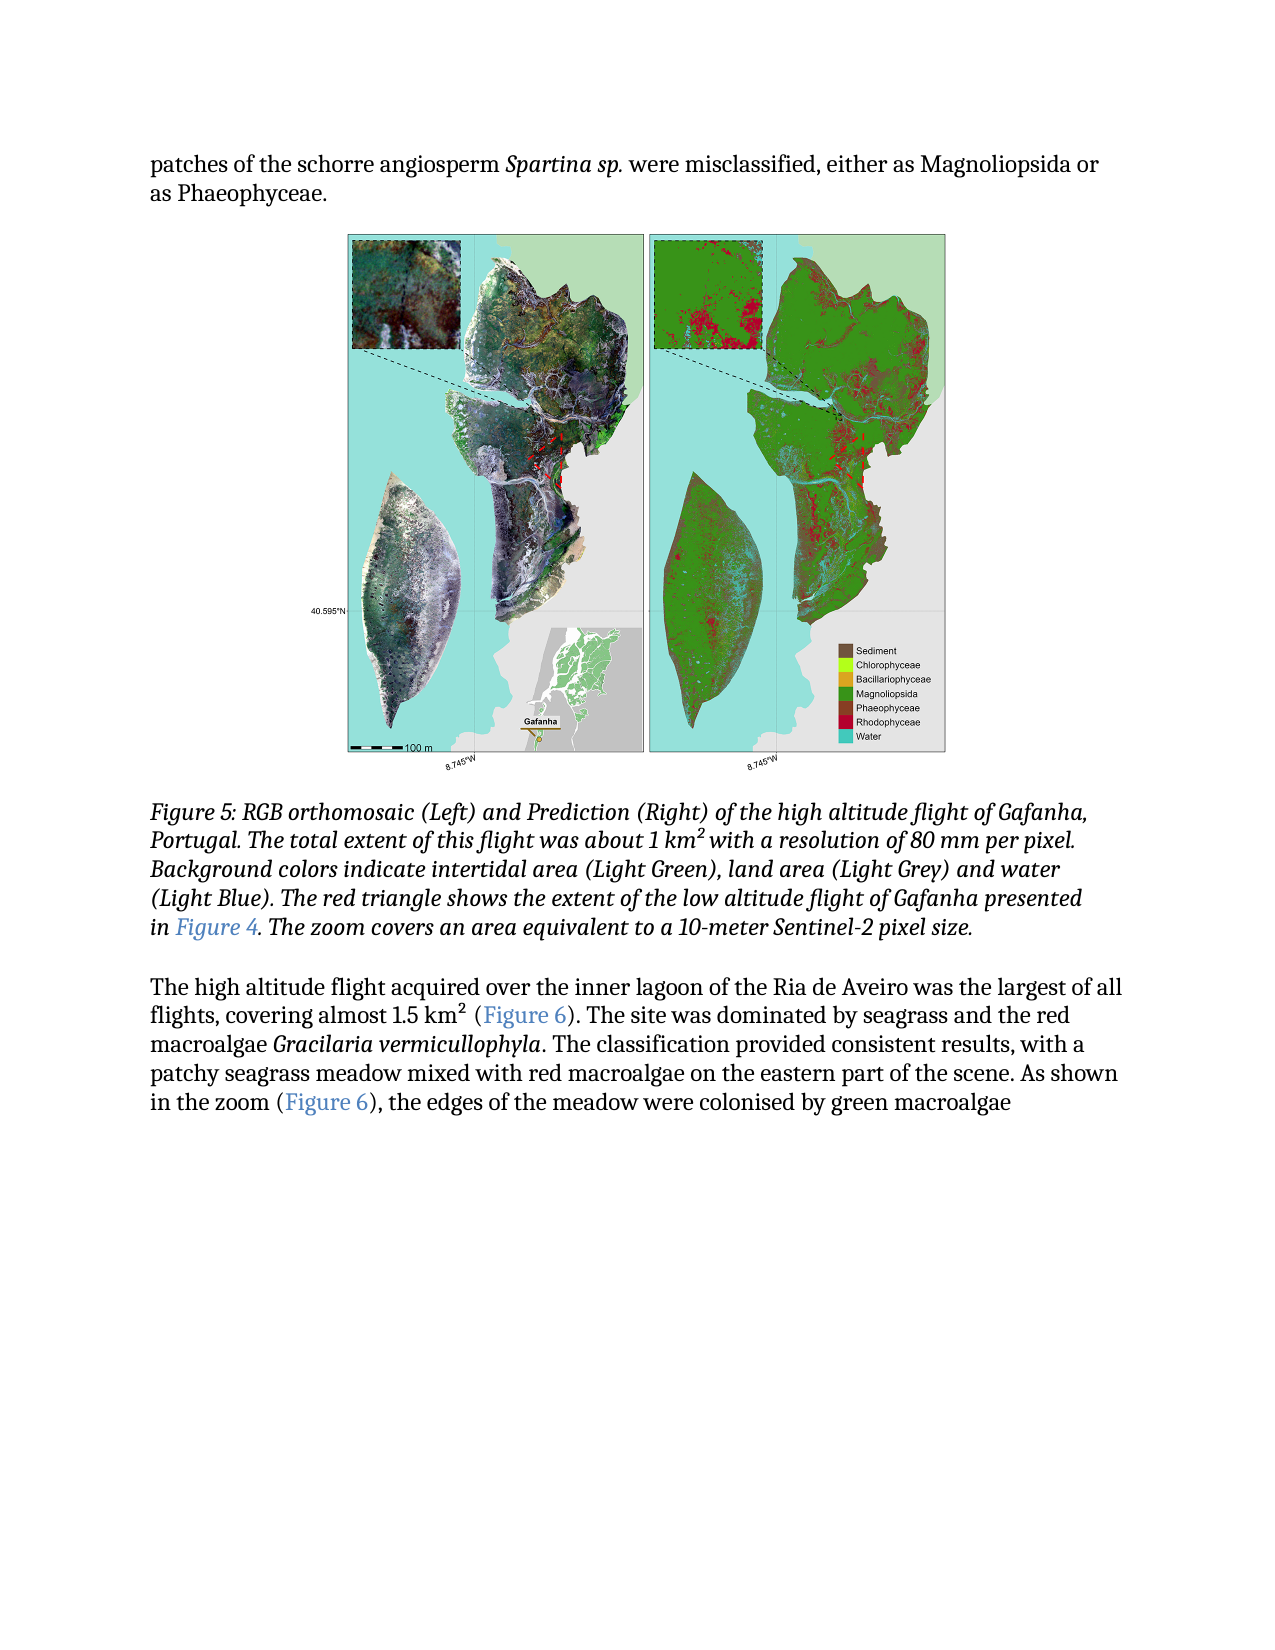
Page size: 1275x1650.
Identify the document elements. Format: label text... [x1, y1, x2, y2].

text The high altitude flight acquired over the inner lagoon of the Ria de Aveiro was the largest of all flights, covering almost 1.5 km² (Figure 6). The site was dominated by seagrass and the red macroalgae Gracilaria vermicullophyla. The classification provided consistent results, with a patchy seagrass meadow mixed with red macroalgae on the eastern part of the scene. As shown in the zoom (Figure 6), the edges of the meadow were colonised by green macroalgae [150, 973, 1125, 1116]
picture [305, 230, 948, 777]
table_header Figure 5: RGB orthomosaic (Left) and Prediction (Right) of the high altitude flight of Gafanha, Portugal. The total extent of this flight was about 1 km² with a resolution of 80 mm per pixel. Background colors indicate intertidal area (Light Green), land area (Light Grey) and water (Light Blue). The red triangle shows the extent of the low altitude flight of Gafanha presented in Figure 4. The zoom covers an area equivalent to a 10-meter Sentinel-2 pixel size. [139, 226, 1114, 954]
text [150, 150, 1125, 207]
